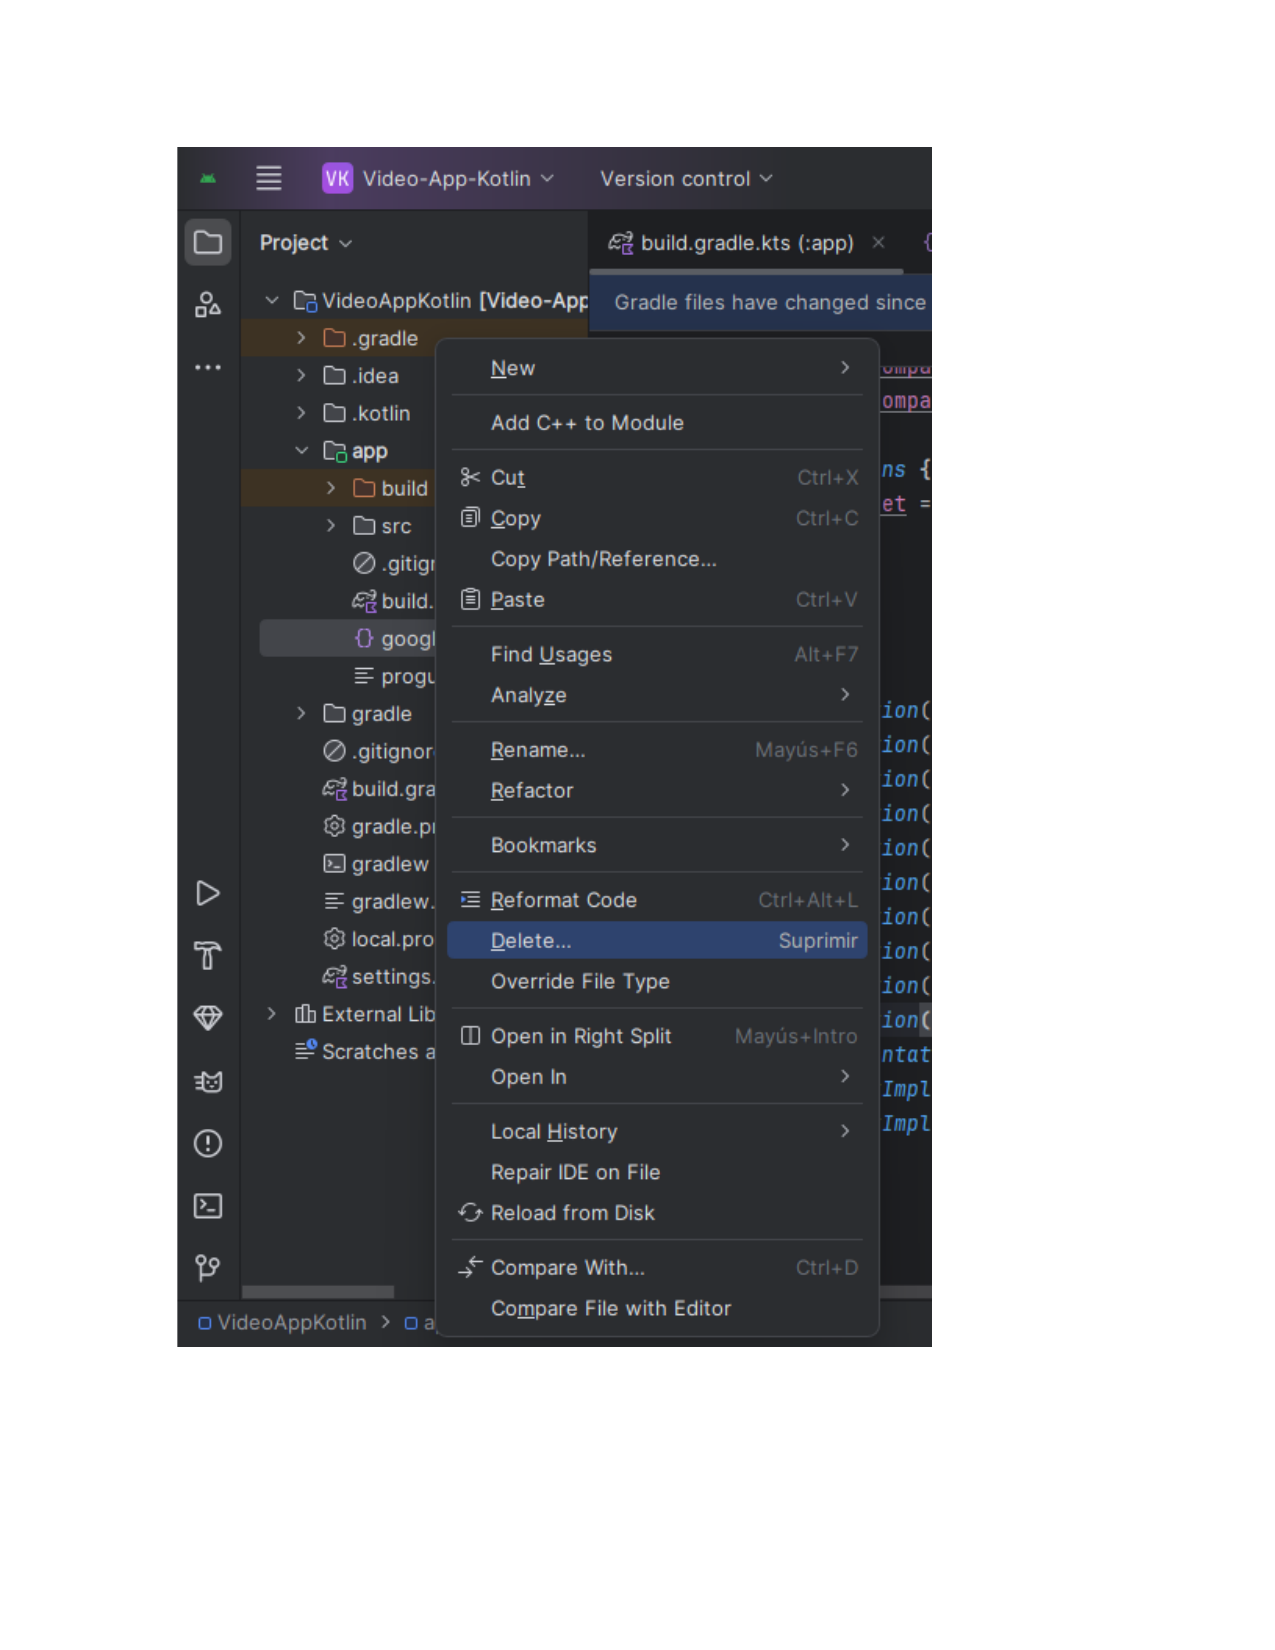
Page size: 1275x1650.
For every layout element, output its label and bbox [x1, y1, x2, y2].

picture [177, 147, 932, 1347]
